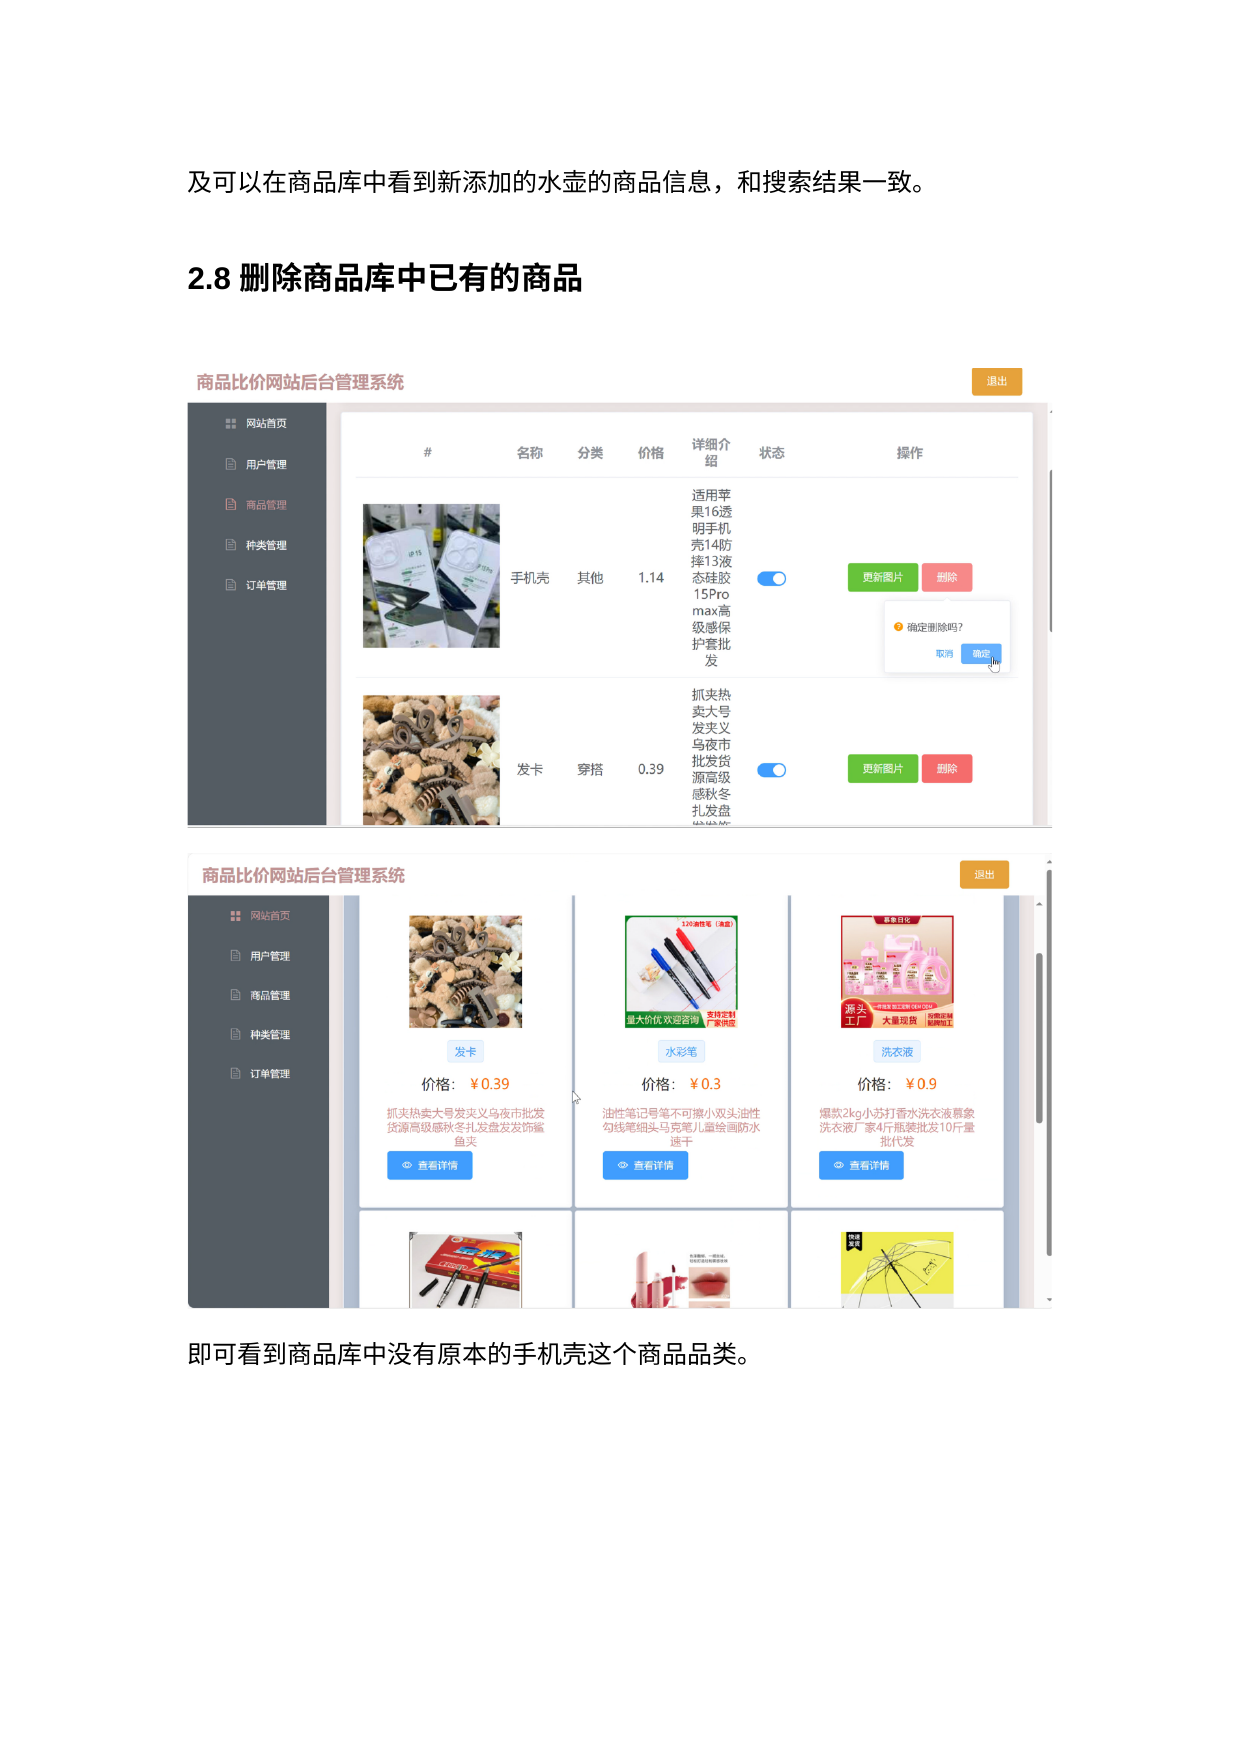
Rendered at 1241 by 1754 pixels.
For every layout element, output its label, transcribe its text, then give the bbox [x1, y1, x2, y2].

list 即可看到商品库中没有原本的手机壳这个商品品类。 [187, 1334, 1053, 1370]
picture [187, 853, 1052, 1309]
subtitle 2.8 删除商品库中已有的商品 [187, 243, 1053, 308]
picture [187, 368, 1053, 828]
list 及可以在商品库中看到新添加的水壶的商品信息，和搜索结果一致。 [187, 162, 1053, 198]
